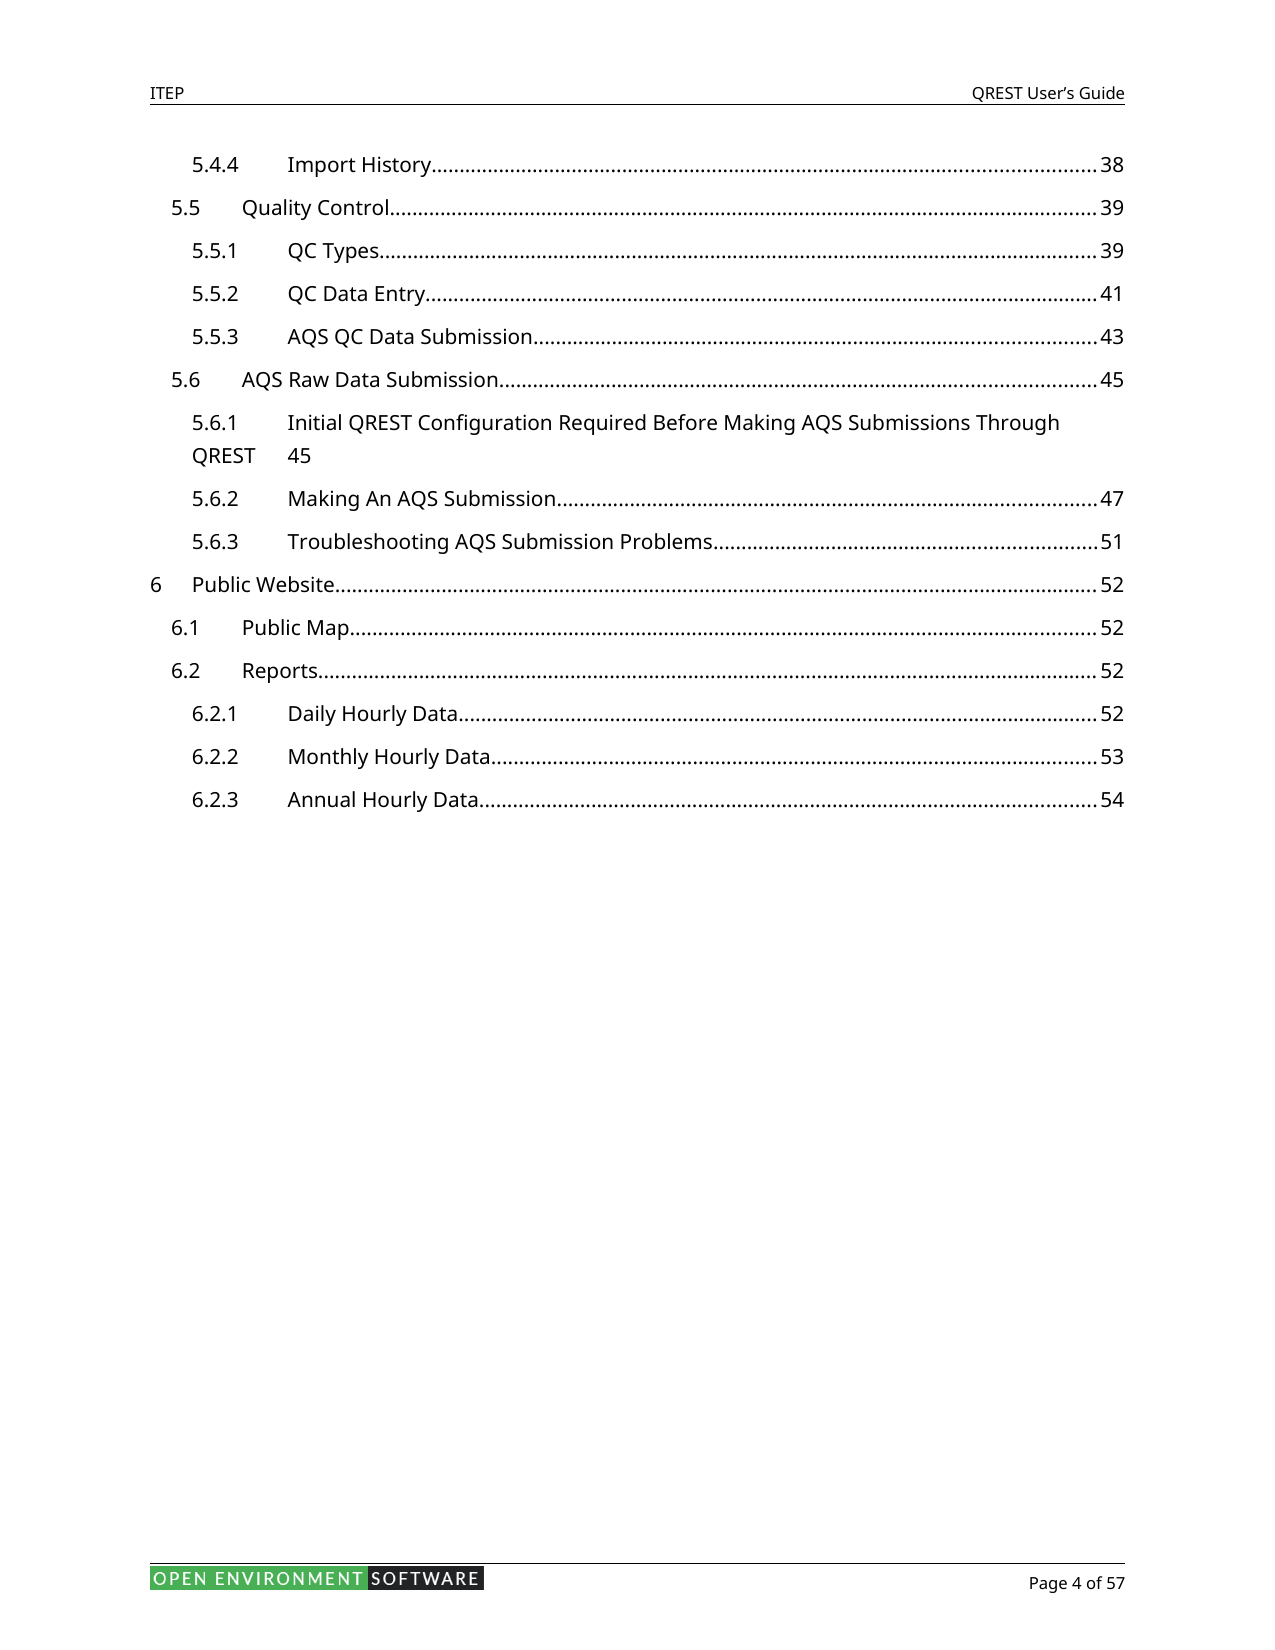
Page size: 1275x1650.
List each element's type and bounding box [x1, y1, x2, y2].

picture [150, 1566, 484, 1590]
